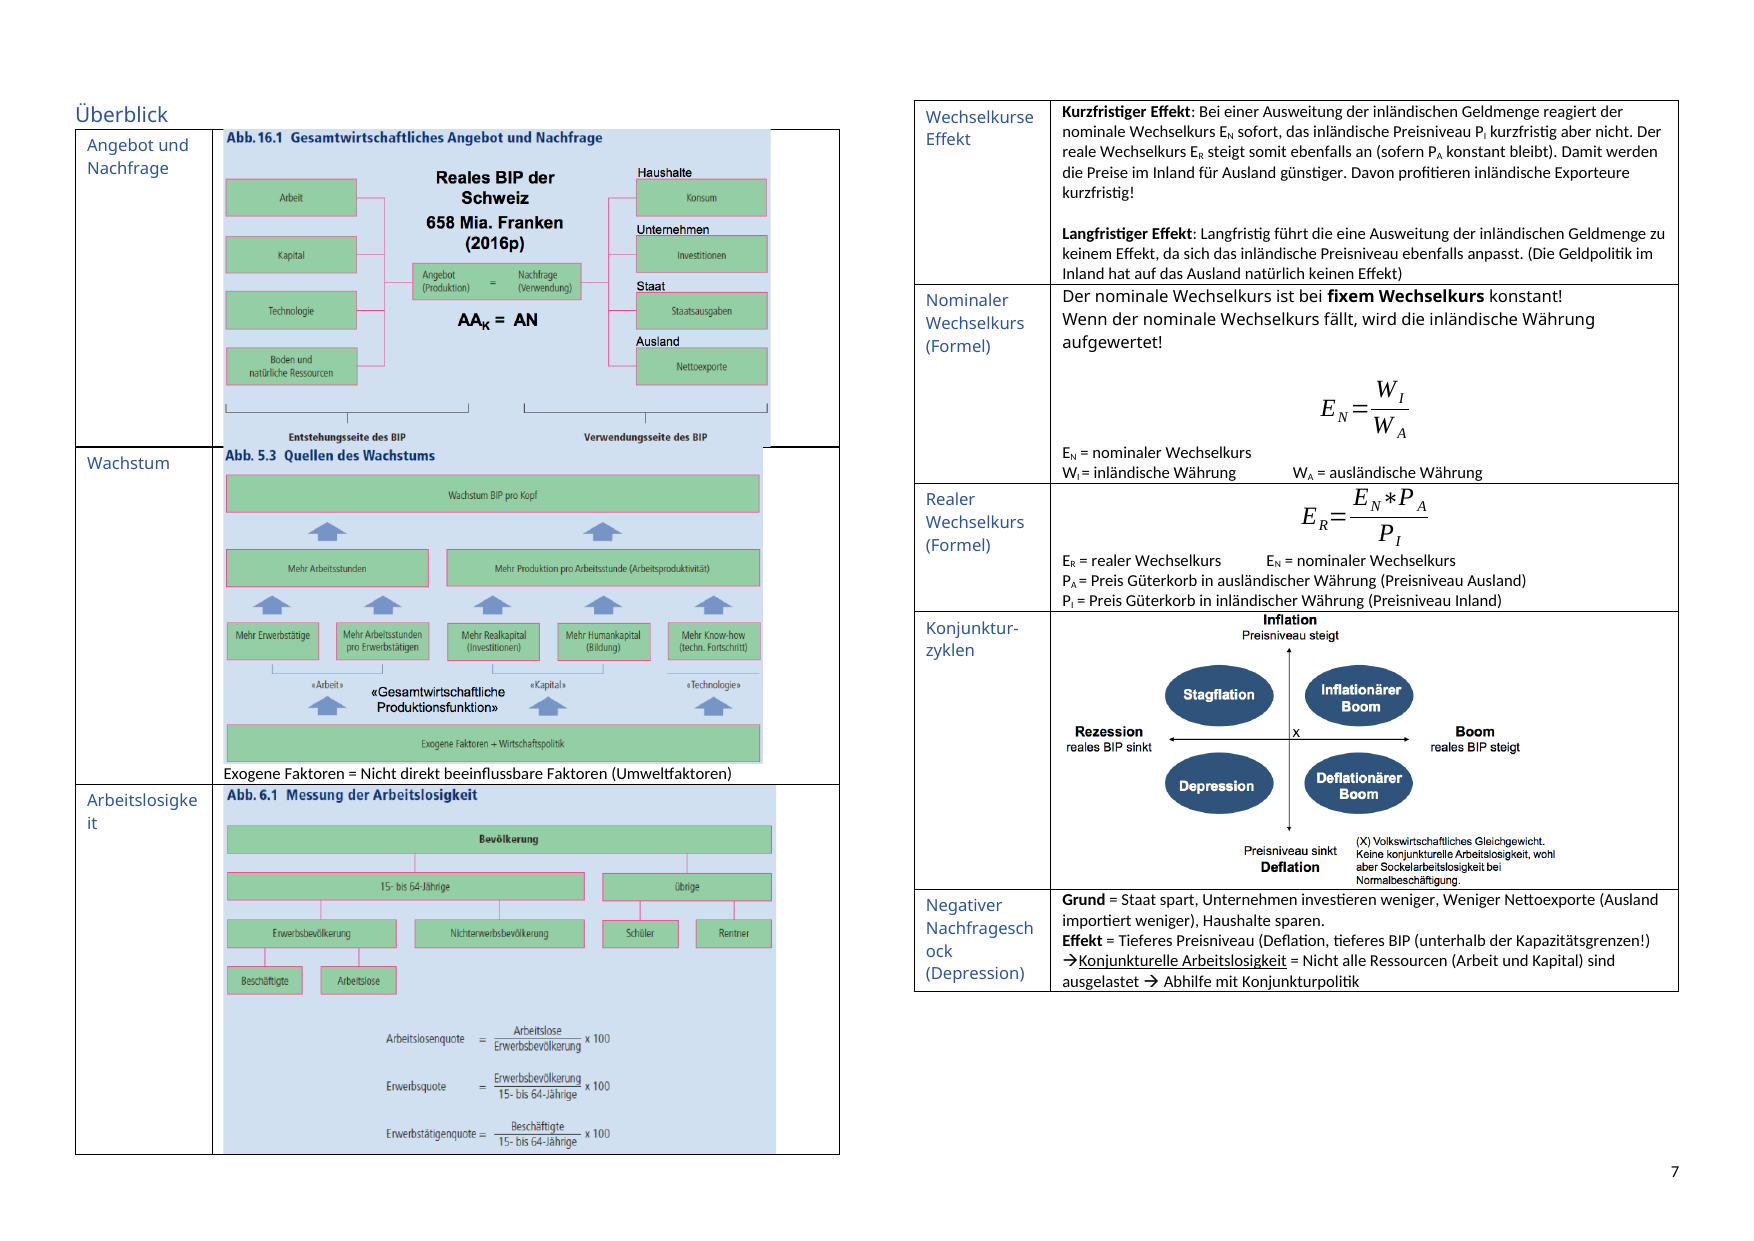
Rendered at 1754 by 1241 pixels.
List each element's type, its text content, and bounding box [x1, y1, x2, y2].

table_cell [213, 785, 223, 1153]
table_cell Konjunktur-zyklen [915, 612, 1050, 889]
table_cell Wachstum [76, 448, 212, 784]
table_header [213, 130, 223, 446]
table_cell Nominaler Wechselkurs (Formel) [915, 285, 1050, 483]
picture [223, 785, 777, 1154]
table_cell [1051, 612, 1062, 889]
picture [223, 129, 771, 764]
table_cell Der nominale Wechselkurs ist bei fixem Wechselkurs konstant! Wenn der nominale Wechselkurs fällt, wird die inländische Währung aufgewertet! EN = nominaler Wechselkurs WI = inländische Währung WA = ausländische Währung [1051, 285, 1678, 483]
table_cell Negativer Nachfrageschock (Depression) [915, 890, 1050, 991]
table_cell [777, 785, 839, 1153]
table_cell Kurzfristiger Effekt: Bei einer Ausweitung der inländischen Geldmenge reagiert der nominale Wechselkurs EN sofort, das inländische Preisniveau PI kurzfristig aber nicht. Der reale Wechselkurs ER steigt somit ebenfalls an (sofern PA konstant bleibt). Damit werden die Preise im Inland für Ausland günstiger. Davon profitieren inländische Exporteure kurzfristig! Langfristiger Effekt: Langfristig führt die eine Ausweitung der inländischen Geldmenge zu keinem Effekt, da sich das inländische Preisniveau ebenfalls anpasst. (Die Geldpolitik im Inland hat auf das Ausland natürlich keinen Effekt) [1051, 101, 1678, 284]
table_cell Wechselkurse Effekt [915, 101, 1050, 284]
table_cell Arbeitslosigkeit [76, 785, 212, 1153]
table_cell Realer Wechselkurs (Formel) [915, 484, 1050, 611]
table_header [771, 130, 839, 446]
table_cell Exogene Faktoren = Nicht direkt beeinflussbare Faktoren (Umweltfaktoren) [213, 448, 839, 784]
table_cell ER = realer Wechselkurs EN = nominaler Wechselkurs PA = Preis Güterkorb in ausländischer Währung (Preisniveau Ausland) PI = Preis Güterkorb in inländischer Währung (Preisniveau Inland) [1051, 484, 1678, 611]
table_header Angebot und Nachfrage [76, 130, 212, 446]
subtitle Überblick [75, 100, 840, 128]
table_cell [1559, 612, 1678, 889]
picture [1062, 612, 1559, 889]
